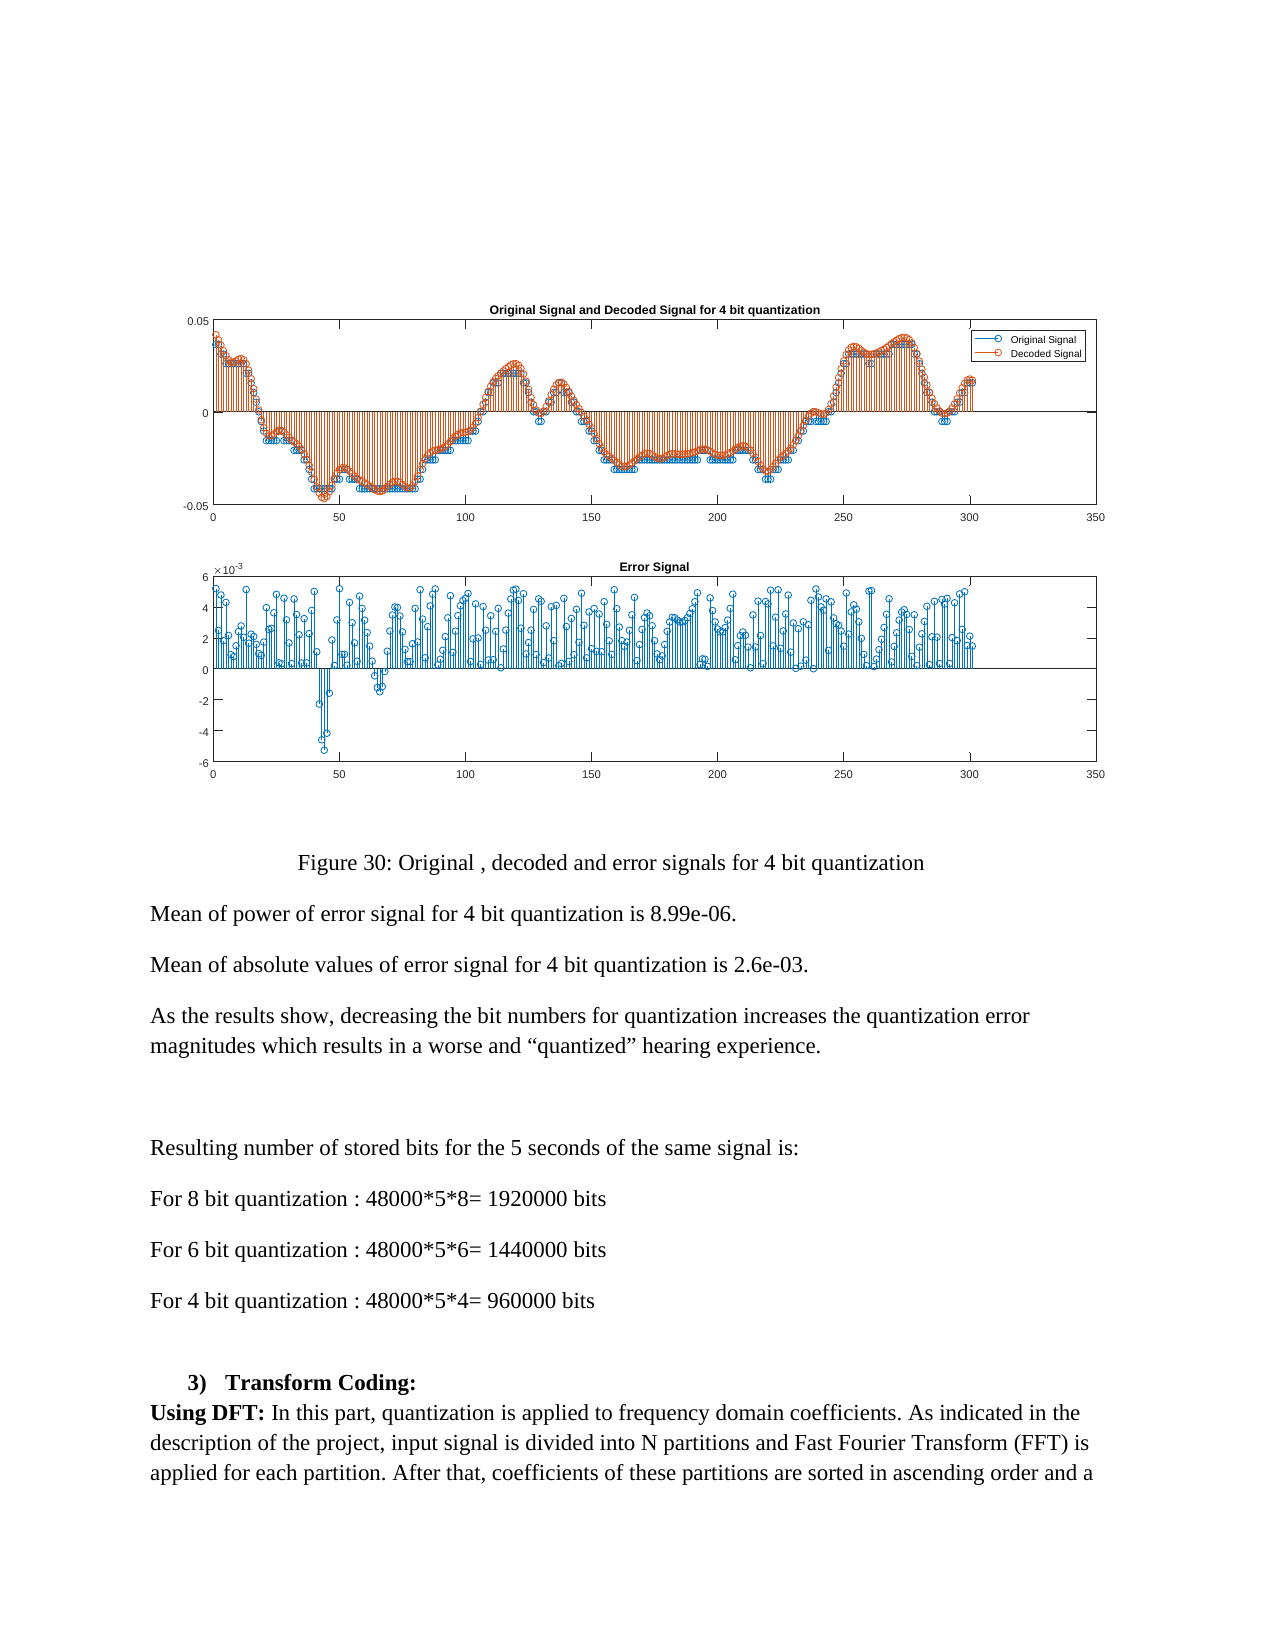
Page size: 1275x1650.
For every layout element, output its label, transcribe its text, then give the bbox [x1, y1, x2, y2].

text Figure 30: Original , decoded and error signals for 4 bit quantization [224, 252, 1125, 875]
text Mean of power of error signal for 4 bit quantization is 8.99e-06. [150, 900, 1125, 926]
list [150, 1399, 1125, 1486]
text For 8 bit quantization : 48000*5*8= 1920000 bits [150, 1186, 1125, 1212]
text Mean of absolute values of error signal for 4 bit quantization is 2.6e-03. [150, 951, 1125, 977]
text For 4 bit quantization : 48000*5*4= 960000 bits [150, 1288, 1125, 1314]
text As the results show, decreasing the bit numbers for quantization increases the quantization error magnitudes which results in a worse and “quantized” hearing experience. [150, 1002, 1125, 1059]
text Resulting number of stored bits for the 5 seconds of the same signal is: [150, 1134, 1125, 1161]
list Transform Coding: [187, 1369, 1125, 1395]
text For 6 bit quantization : 48000*5*6= 1440000 bits [150, 1237, 1125, 1263]
